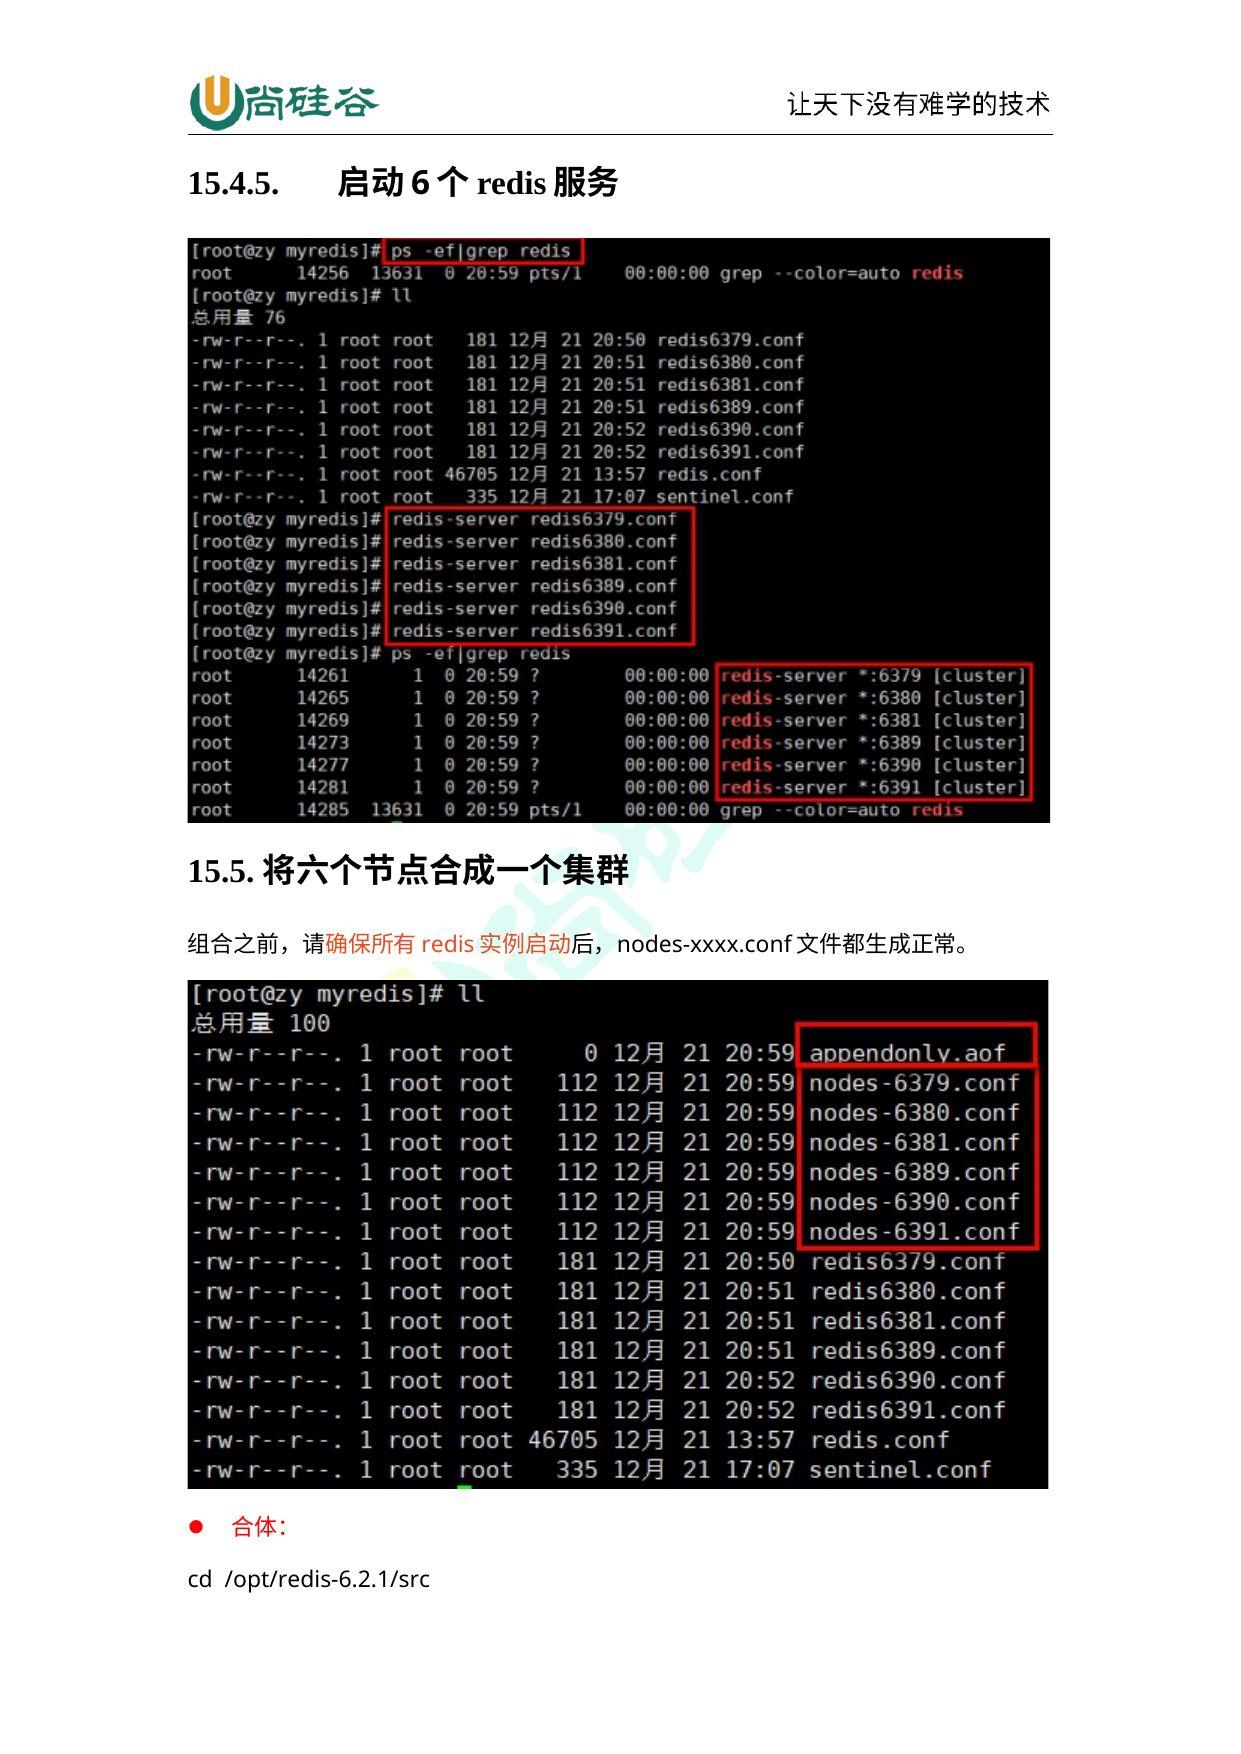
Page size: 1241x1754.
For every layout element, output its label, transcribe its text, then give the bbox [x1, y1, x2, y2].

text cd /opt/redis-6.2.1/src [187, 1563, 1053, 1594]
list 启动6个redis服务 [187, 156, 1053, 204]
list 将六个节点合成一个集群 [187, 844, 1053, 892]
picture [187, 238, 1050, 823]
picture [187, 980, 1049, 1489]
list 合体： [187, 1509, 1053, 1542]
picture [187, 73, 1053, 132]
text 组合之前，请确保所有redis实例启动后，nodes-xxxx.conf文件都生成正常。 [187, 926, 1053, 959]
